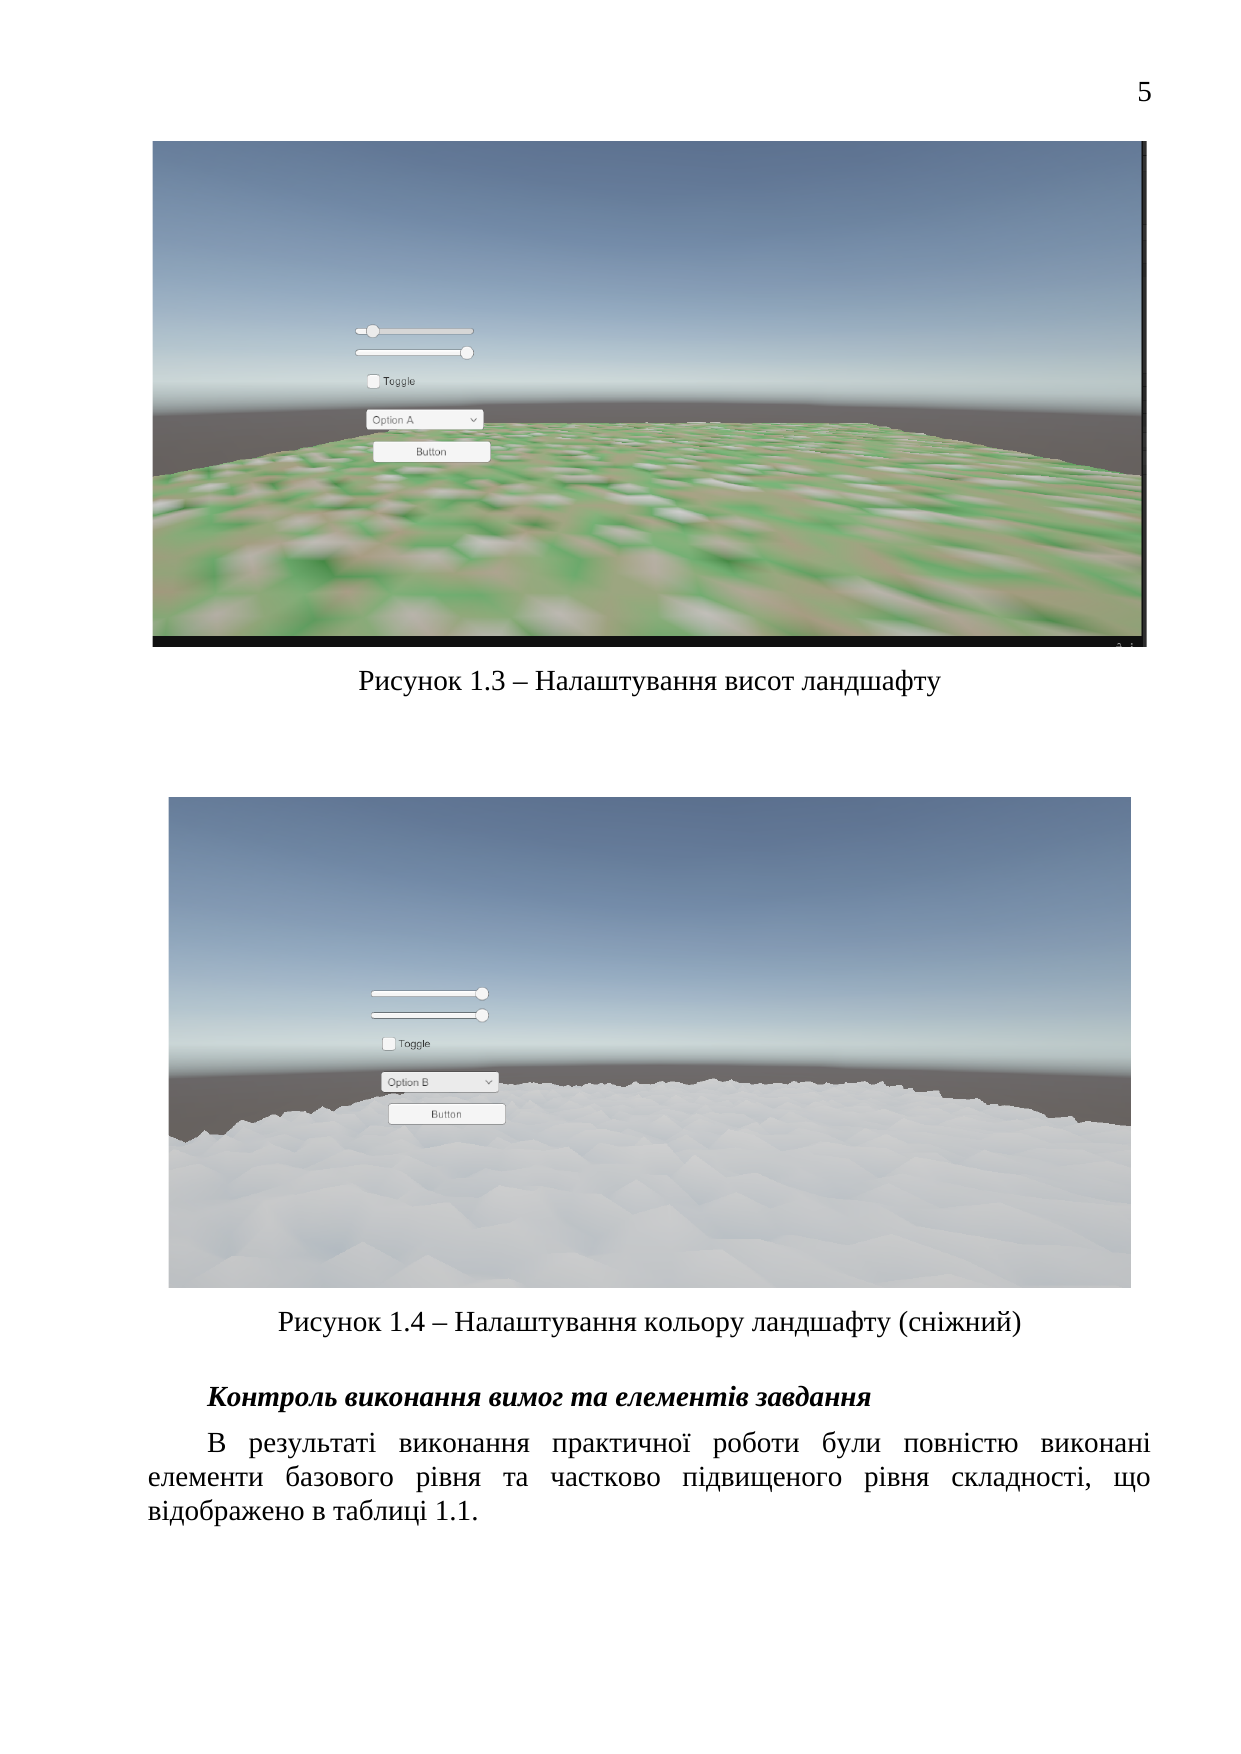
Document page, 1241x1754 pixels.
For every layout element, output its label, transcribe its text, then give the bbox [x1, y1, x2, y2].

text Рисунок 1.4 – Налаштування кольору ландшафту (сніжний) [148, 1304, 1152, 1338]
text В результаті виконання практичної роботи були повністю виконані елементи базового рівня та частково підвищеного рівня складності, що відображено в таблиці 1.1. [148, 1426, 1152, 1526]
subtitle Контроль виконання вимог та елементів завдання [148, 1379, 1152, 1413]
text Рисунок 1.3 – Налаштування висот ландшафту [148, 663, 1152, 696]
picture [168, 797, 1131, 1288]
picture [152, 141, 1147, 647]
